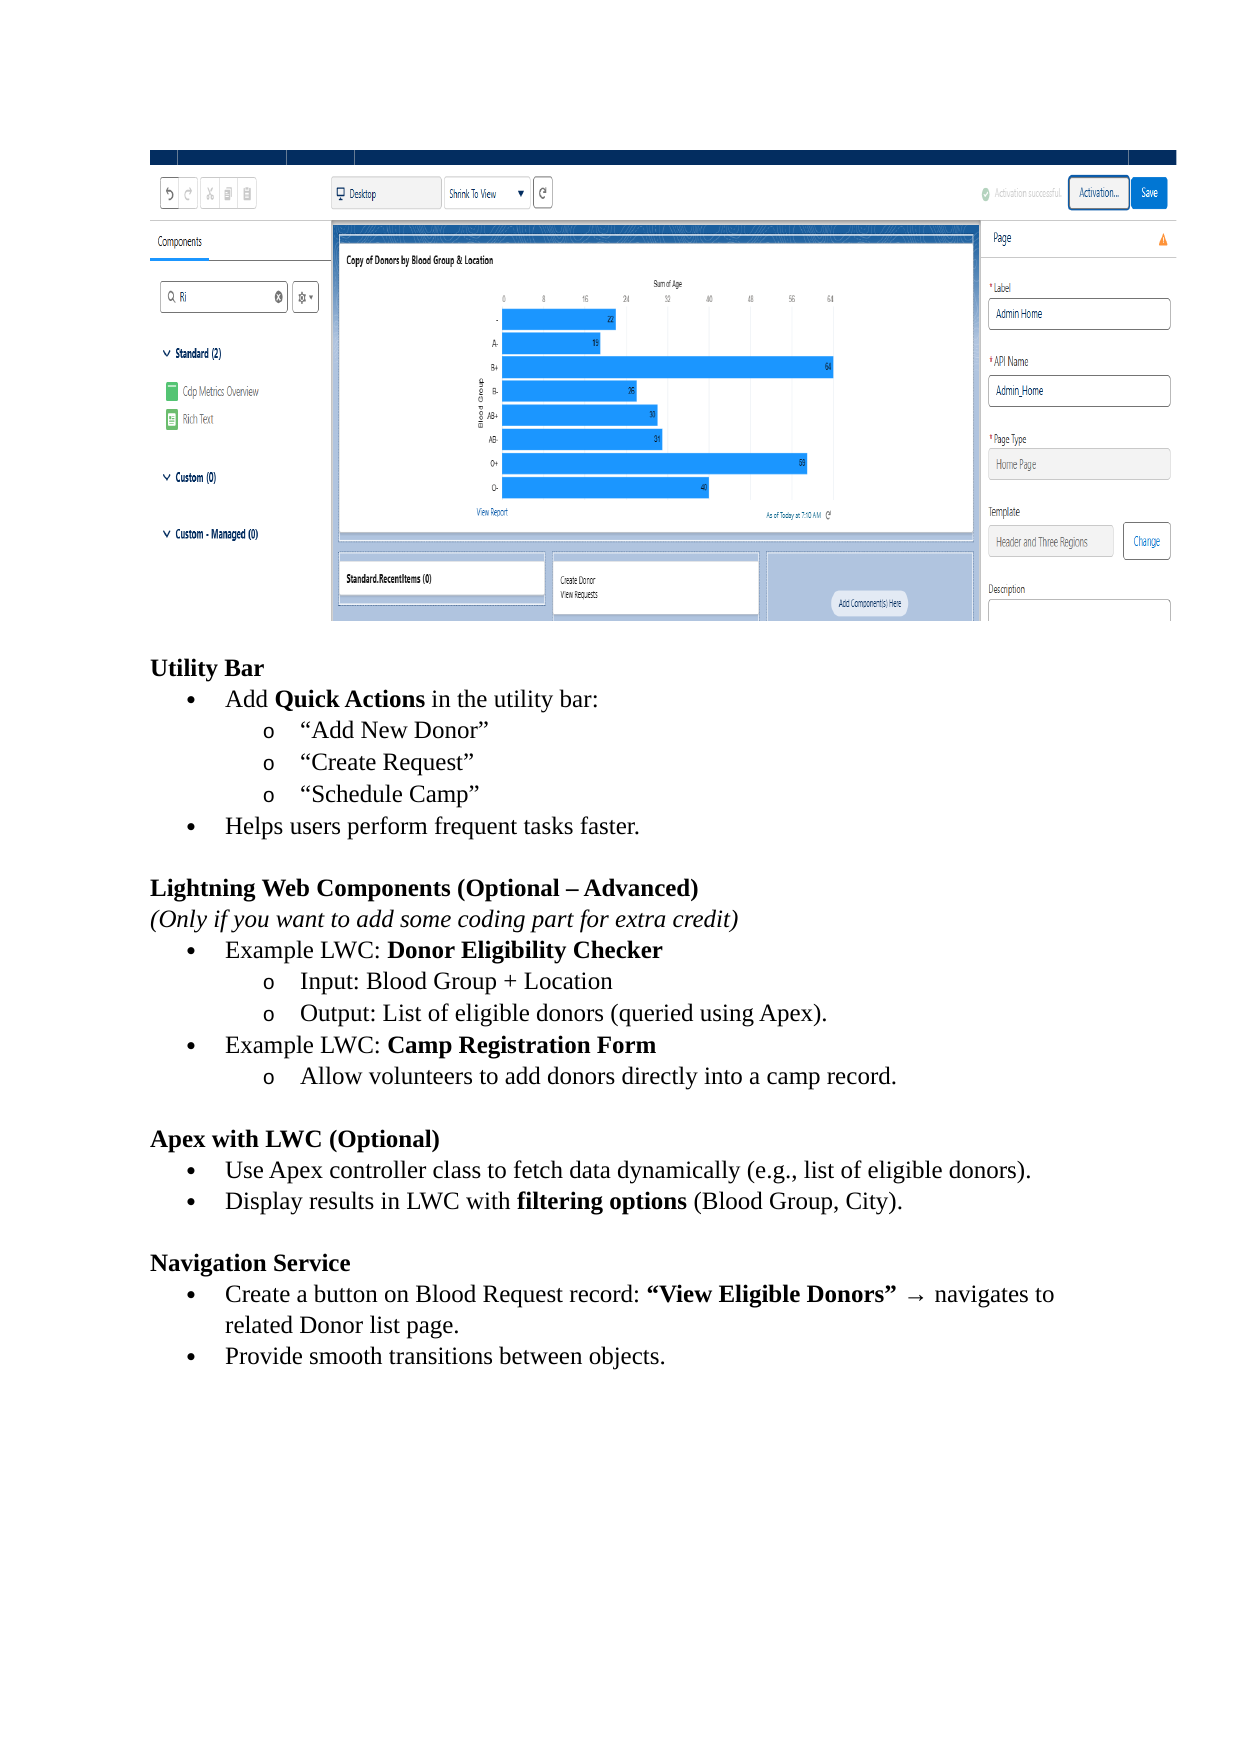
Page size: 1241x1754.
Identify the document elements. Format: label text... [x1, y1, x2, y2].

list Helps users perform frequent tasks faster. [187, 811, 1090, 840]
text Utility Bar [150, 653, 1090, 682]
text Apex with LWC (Optional) [150, 1124, 1090, 1153]
list Allow volunteers to add donors directly into a camp record. [262, 1061, 1090, 1091]
list “Add New Donor” [262, 715, 1090, 745]
text Navigation Service [150, 1248, 1090, 1277]
list Use Apex controller class to fetch data dynamically (e.g., list of eligible donors). [187, 1155, 1090, 1184]
list Create a button on Blood Request record: “View Eligible Donors” → navigates to related Donor list page. [187, 1279, 1090, 1339]
list “Create Request” [262, 747, 1090, 777]
picture [150, 150, 1177, 621]
list Display results in LWC with filtering options (Blood Group, City). [187, 1186, 1090, 1215]
list Add Quick Actions in the utility bar: [187, 684, 1090, 713]
text Lightning Web Components (Optional – Advanced) [150, 873, 1090, 902]
list Example LWC: Donor Eligibility Checker [187, 935, 1090, 964]
list Example LWC: Camp Registration Form [187, 1030, 1090, 1059]
list Output: List of eligible donors (queried using Apex). [262, 998, 1090, 1028]
list “Schedule Camp” [262, 779, 1090, 809]
text (Only if you want to add some coding part for extra credit) [150, 904, 1090, 933]
list Input: Blood Group + Location [262, 966, 1090, 996]
list Provide smooth transitions between objects. [187, 1341, 1090, 1370]
